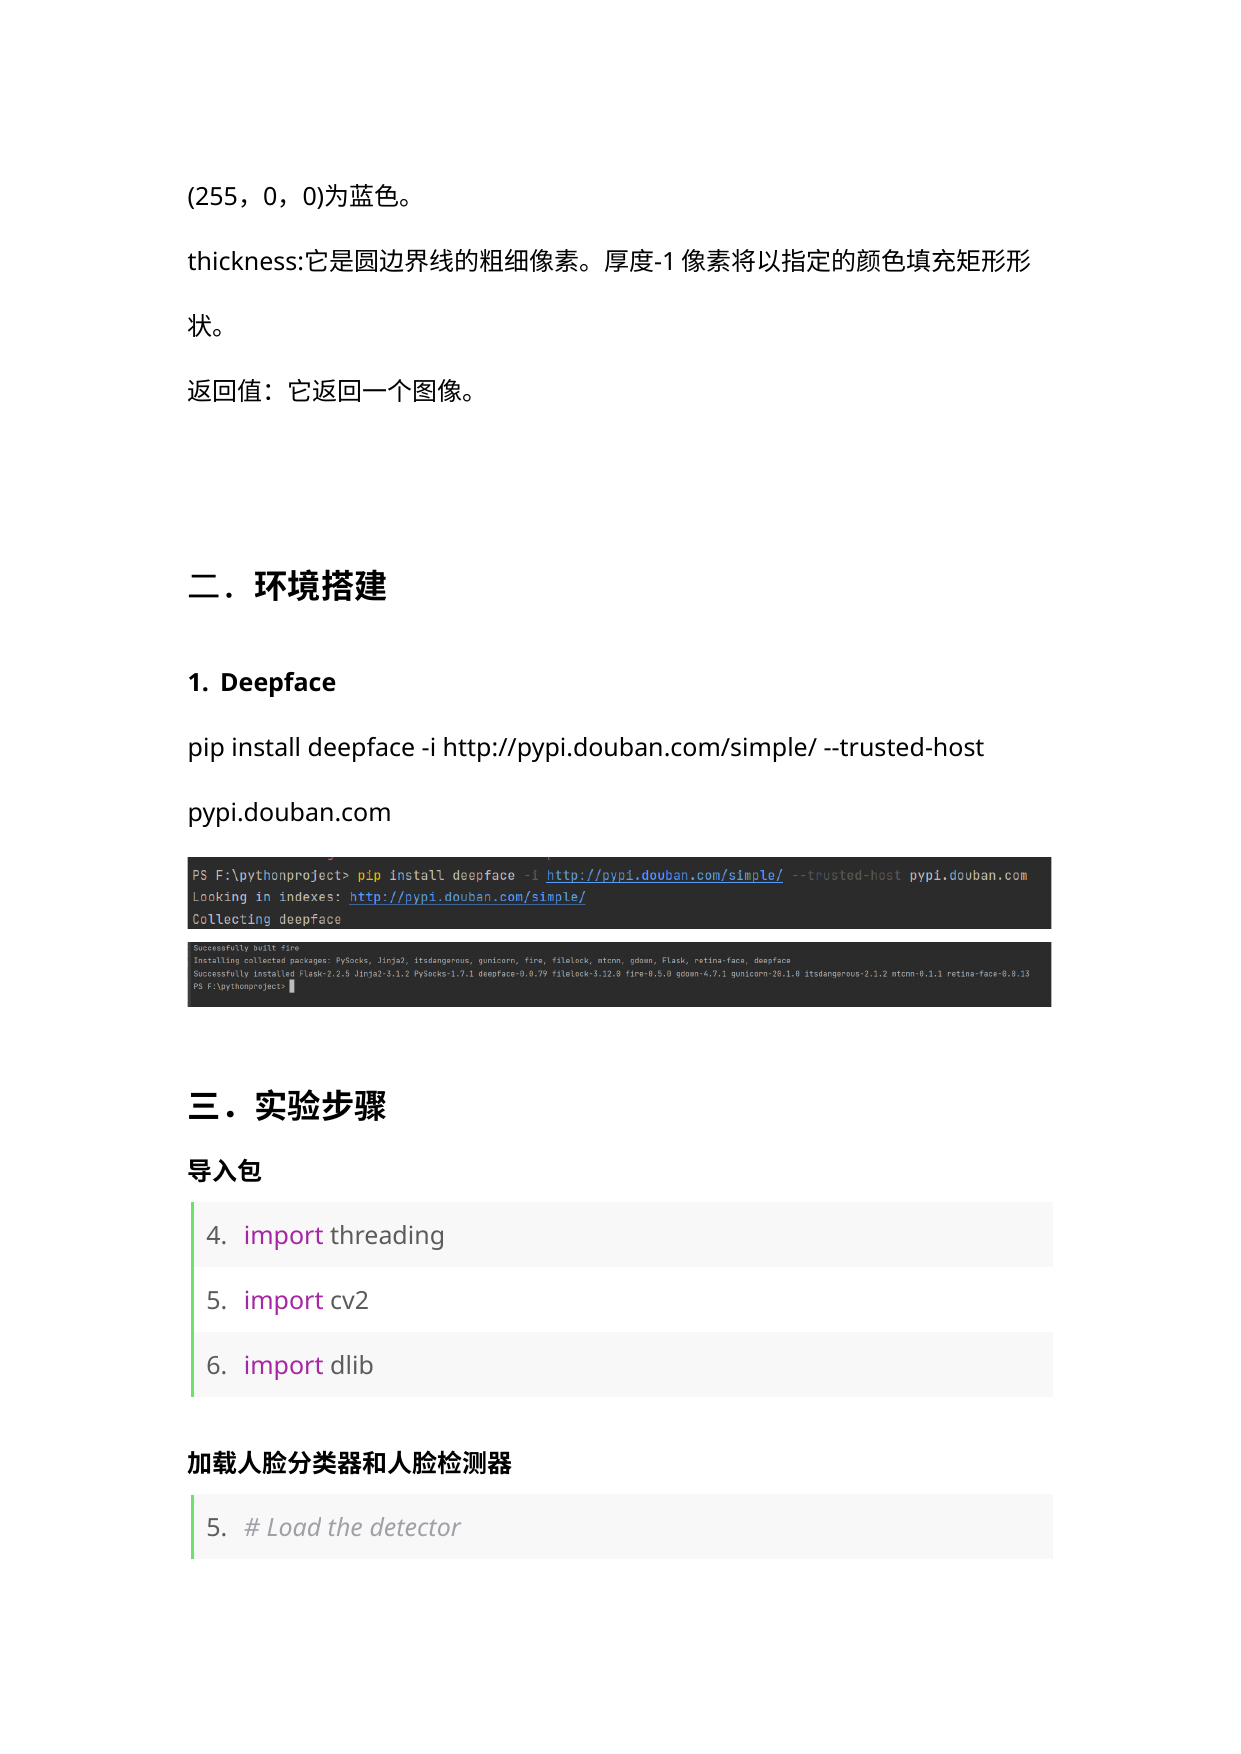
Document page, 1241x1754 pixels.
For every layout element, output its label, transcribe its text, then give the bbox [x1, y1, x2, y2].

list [187, 162, 1053, 227]
list import dlib [194, 1332, 1053, 1397]
list Deepface [187, 649, 1053, 714]
list import threading [194, 1202, 1053, 1267]
picture [187, 942, 1052, 1007]
list 返回值：它返回一个图像。 [187, 357, 1053, 422]
list 环境搭建 [187, 552, 1053, 617]
picture [187, 857, 1052, 929]
list pip install deepface -i http://pypi.douban.com/simple/ --trusted-host pypi.douban.com [187, 714, 1053, 844]
list 导入包 [187, 1137, 1053, 1202]
list 加载人脸分类器和人脸检测器 [187, 1429, 1053, 1494]
list thickness:它是圆边界线的粗细像素。厚度-1像素将以指定的颜色填充矩形形状。 [187, 227, 1053, 357]
list import cv2 [194, 1267, 1053, 1332]
list 实验步骤 [187, 1072, 1053, 1137]
list # Load the detector [191, 1494, 1053, 1559]
